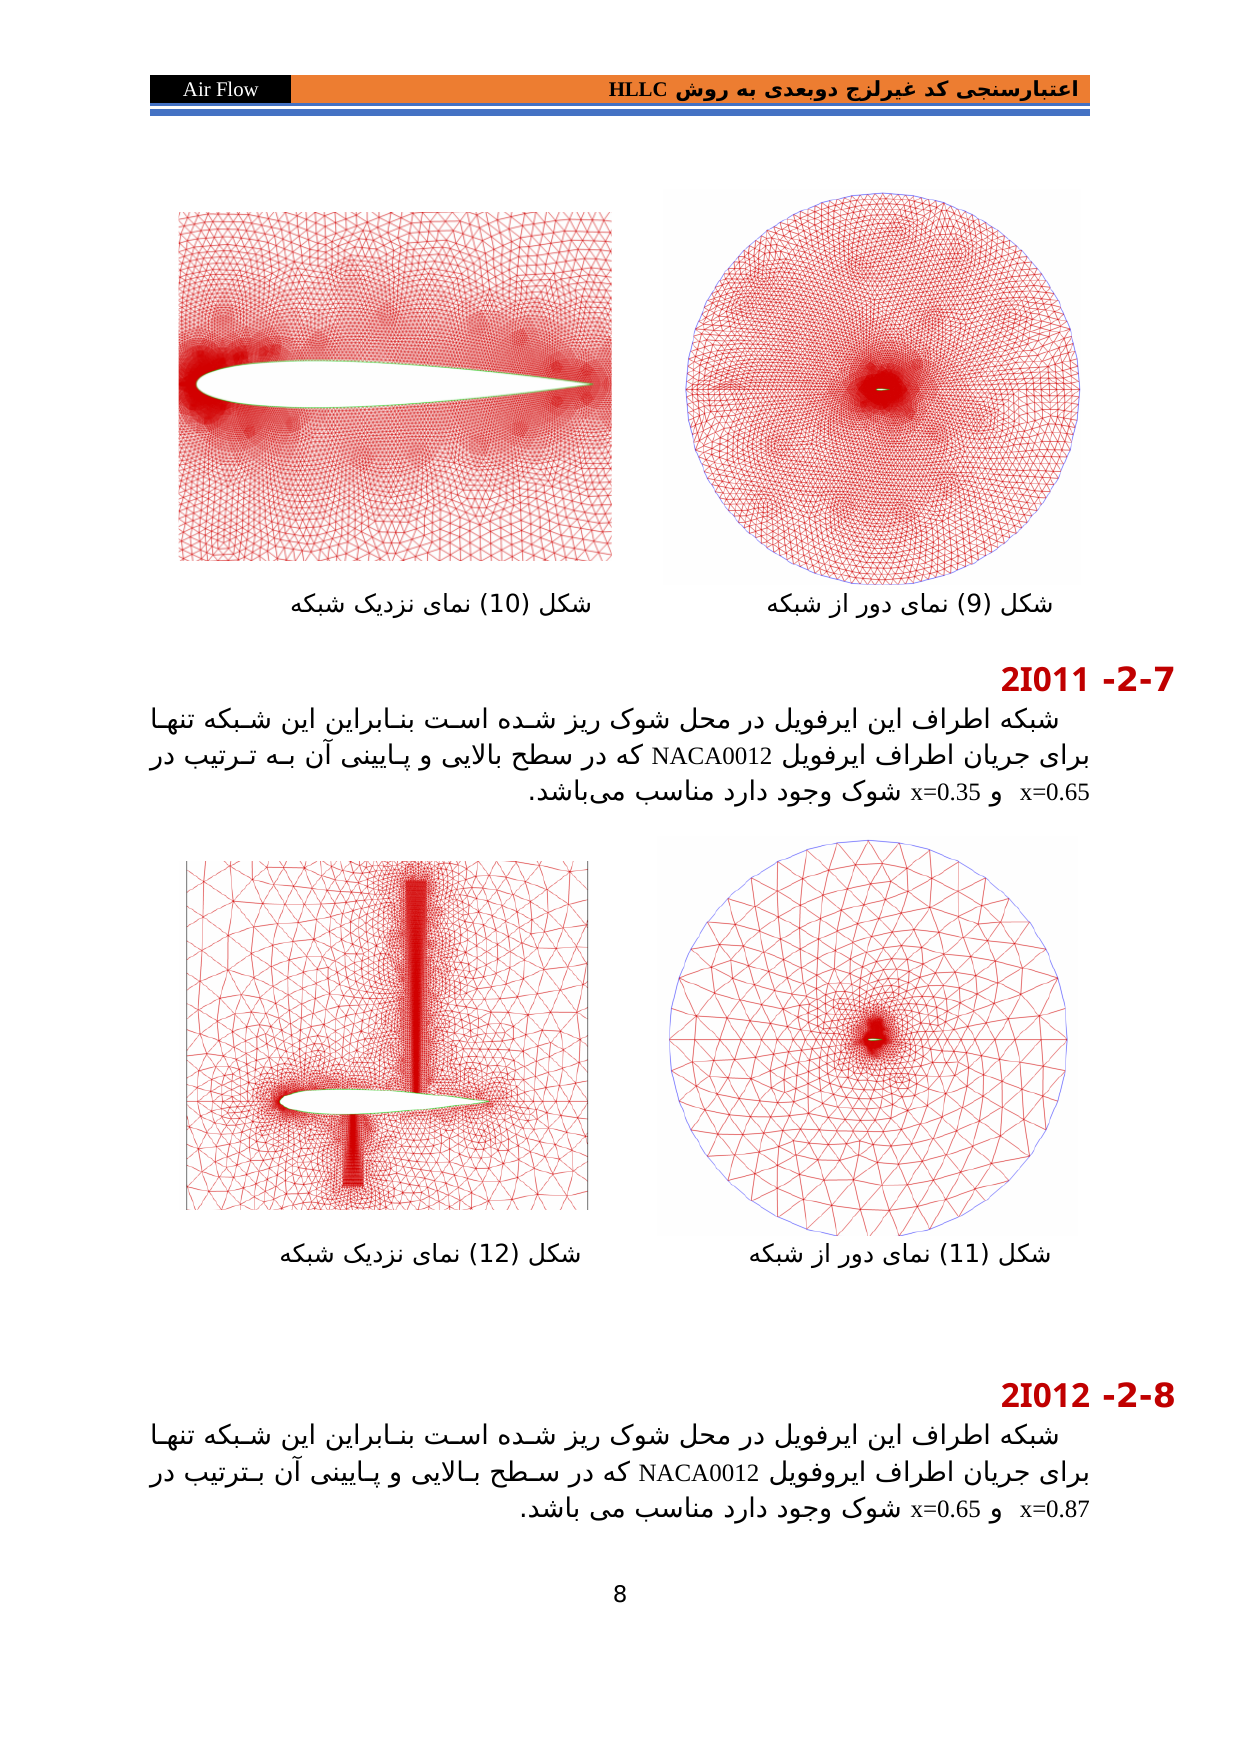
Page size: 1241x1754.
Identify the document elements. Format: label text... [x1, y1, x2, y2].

picture [178, 212, 612, 561]
table_header [150, 837, 619, 1239]
table_header [150, 189, 641, 589]
picture [656, 836, 1078, 1236]
table_cell نمای نزدیک شبکه [150, 1239, 619, 1372]
table_header [620, 837, 1089, 1239]
picture [179, 861, 590, 1210]
subtitle 2I011 [150, 655, 1090, 701]
text شبکه اطراف این ایرفویل در محل شوک ریز شده است بنابراین این شبکه تنها برای جریان اطراف ایروفویل NACA0012 که در سطح بالایی و پایینی آن بترتیب در x=0.87 و x=0.65 شوک وجود دارد مناسب می باشد. [150, 1419, 1090, 1524]
table_cell نمای دور از شبکه [641, 589, 1104, 655]
table_cell نمای دور از شبکه [620, 1239, 1089, 1372]
subtitle 2I012 [150, 1372, 1090, 1417]
text شبکه اطراف این ایرفویل در محل شوک ریز شده است بنابراین این شبکه تنها برای جریان اطراف ایرفویل NACA0012 که در سطح بالایی و پایینی آن به ترتیب در x=0.65 و x=0.35 شوک وجود دارد مناسب می‌باشد. [150, 703, 1090, 807]
table_cell نمای نزدیک شبکه [150, 589, 641, 655]
picture [662, 189, 1082, 585]
table_header [641, 189, 1104, 589]
